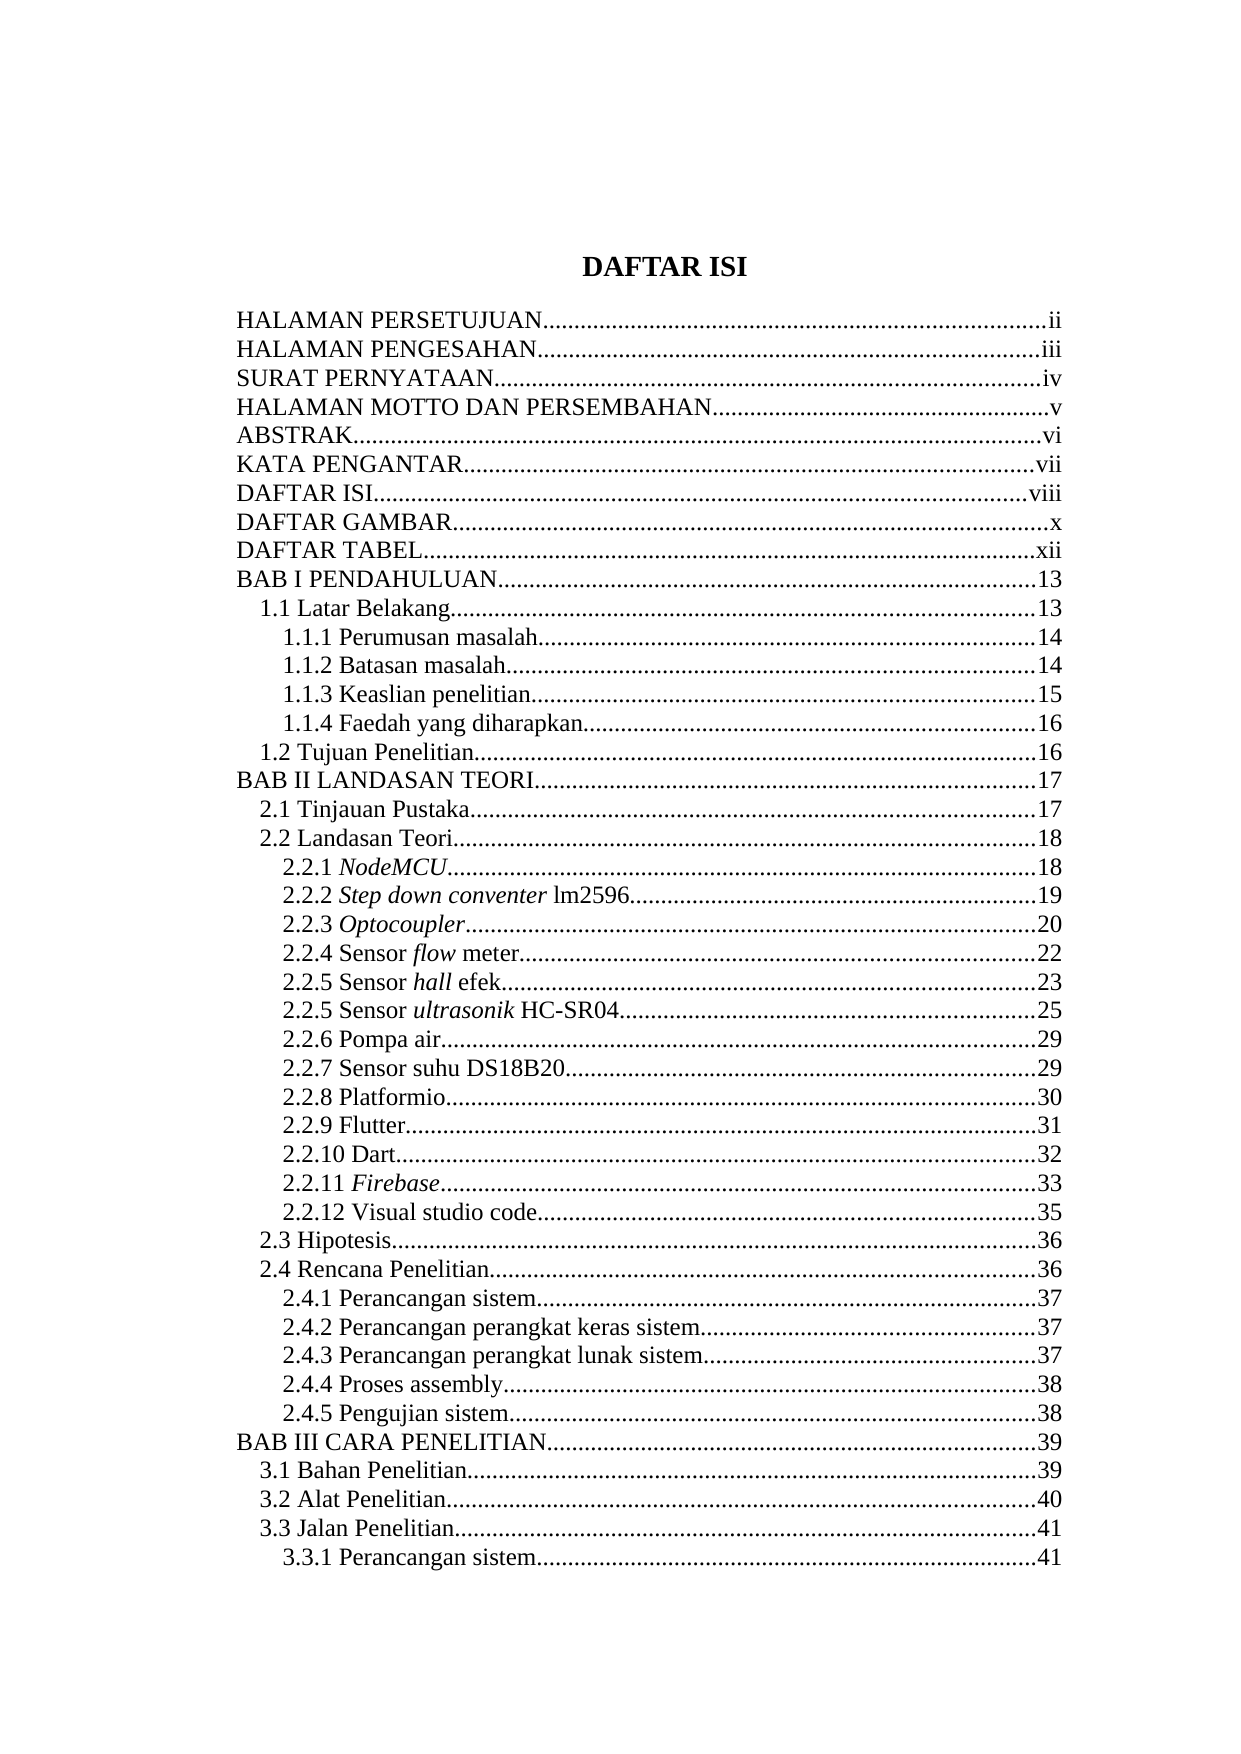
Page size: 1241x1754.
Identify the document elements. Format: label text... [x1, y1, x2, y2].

text 2.2.4 Sensor flow meter 22 [282, 938, 1063, 967]
text 2.2 Landasan Teori 18 [259, 823, 1063, 852]
text 3.3 Jalan Penelitian 41 [259, 1513, 1063, 1542]
subtitle DAFTAR ISI [266, 249, 1063, 282]
text 2.2.9 Flutter 31 [282, 1110, 1063, 1139]
text 2.1 Tinjauan Pustaka 17 [259, 794, 1063, 823]
text 3.1 Bahan Penelitian 39 [259, 1455, 1063, 1484]
text BAB II LANDASAN TEORI 17 [236, 765, 1063, 794]
text 2.3 Hipotesis 36 [259, 1225, 1063, 1254]
text 2.4.5 Pengujian sistem 38 [282, 1398, 1063, 1427]
text 1.1.2 Batasan masalah 14 [282, 650, 1063, 679]
text KATA PENGANTAR vii [236, 449, 1063, 478]
text HALAMAN PERSETUJUAN ii [236, 305, 1063, 334]
text 1.2 Tujuan Penelitian 16 [259, 737, 1063, 765]
text 2.4 Rencana Penelitian 36 [259, 1254, 1063, 1283]
text 2.2.8 Platformio 30 [282, 1082, 1063, 1110]
text 2.2.6 Pompa air 29 [282, 1024, 1063, 1053]
text HALAMAN MOTTO DAN PERSEMBAHAN v [236, 392, 1063, 420]
text 2.2.1 NodeMCU 18 [282, 852, 1063, 880]
text 2.2.2 Step down conventer lm2596 19 [282, 880, 1063, 909]
text 1.1 Latar Belakang 13 [259, 593, 1063, 622]
text 3.2 Alat Penelitian 40 [259, 1484, 1063, 1513]
text 2.2.12 Visual studio code 35 [282, 1197, 1063, 1225]
text 2.2.11 Firebase 33 [282, 1168, 1063, 1197]
text 2.2.3 Optocoupler 20 [282, 909, 1063, 938]
text 2.2.5 Sensor hall efek 23 [282, 967, 1063, 995]
text 2.4.4 Proses assembly 38 [282, 1369, 1063, 1398]
text 3.3.1 Perancangan sistem 41 [282, 1542, 1063, 1570]
text 2.2.10 Dart 32 [282, 1139, 1063, 1168]
text 1.1.3 Keaslian penelitian 15 [282, 679, 1063, 708]
text 2.4.2 Perancangan perangkat keras sistem 37 [282, 1312, 1063, 1340]
text 2.4.3 Perancangan perangkat lunak sistem 37 [282, 1340, 1063, 1369]
text BAB III CARA PENELITIAN 39 [236, 1427, 1063, 1455]
text HALAMAN PENGESAHAN iii [236, 334, 1063, 363]
text 1.1.4 Faedah yang diharapkan 16 [282, 708, 1063, 737]
text DAFTAR ISI viii [236, 478, 1063, 507]
text DAFTAR GAMBAR x [236, 507, 1063, 535]
text 2.4.1 Perancangan sistem 37 [282, 1283, 1063, 1312]
text SURAT PERNYATAAN iv [236, 363, 1063, 392]
text ABSTRAK vi [236, 420, 1063, 449]
text DAFTAR TABEL xii [236, 535, 1063, 564]
text 2.2.7 Sensor suhu DS18B20 29 [282, 1053, 1063, 1082]
text 2.2.5 Sensor ultrasonik HC-SR04 25 [282, 995, 1063, 1024]
text 1.1.1 Perumusan masalah 14 [282, 622, 1063, 650]
text BAB I PENDAHULUAN 13 [236, 564, 1063, 593]
